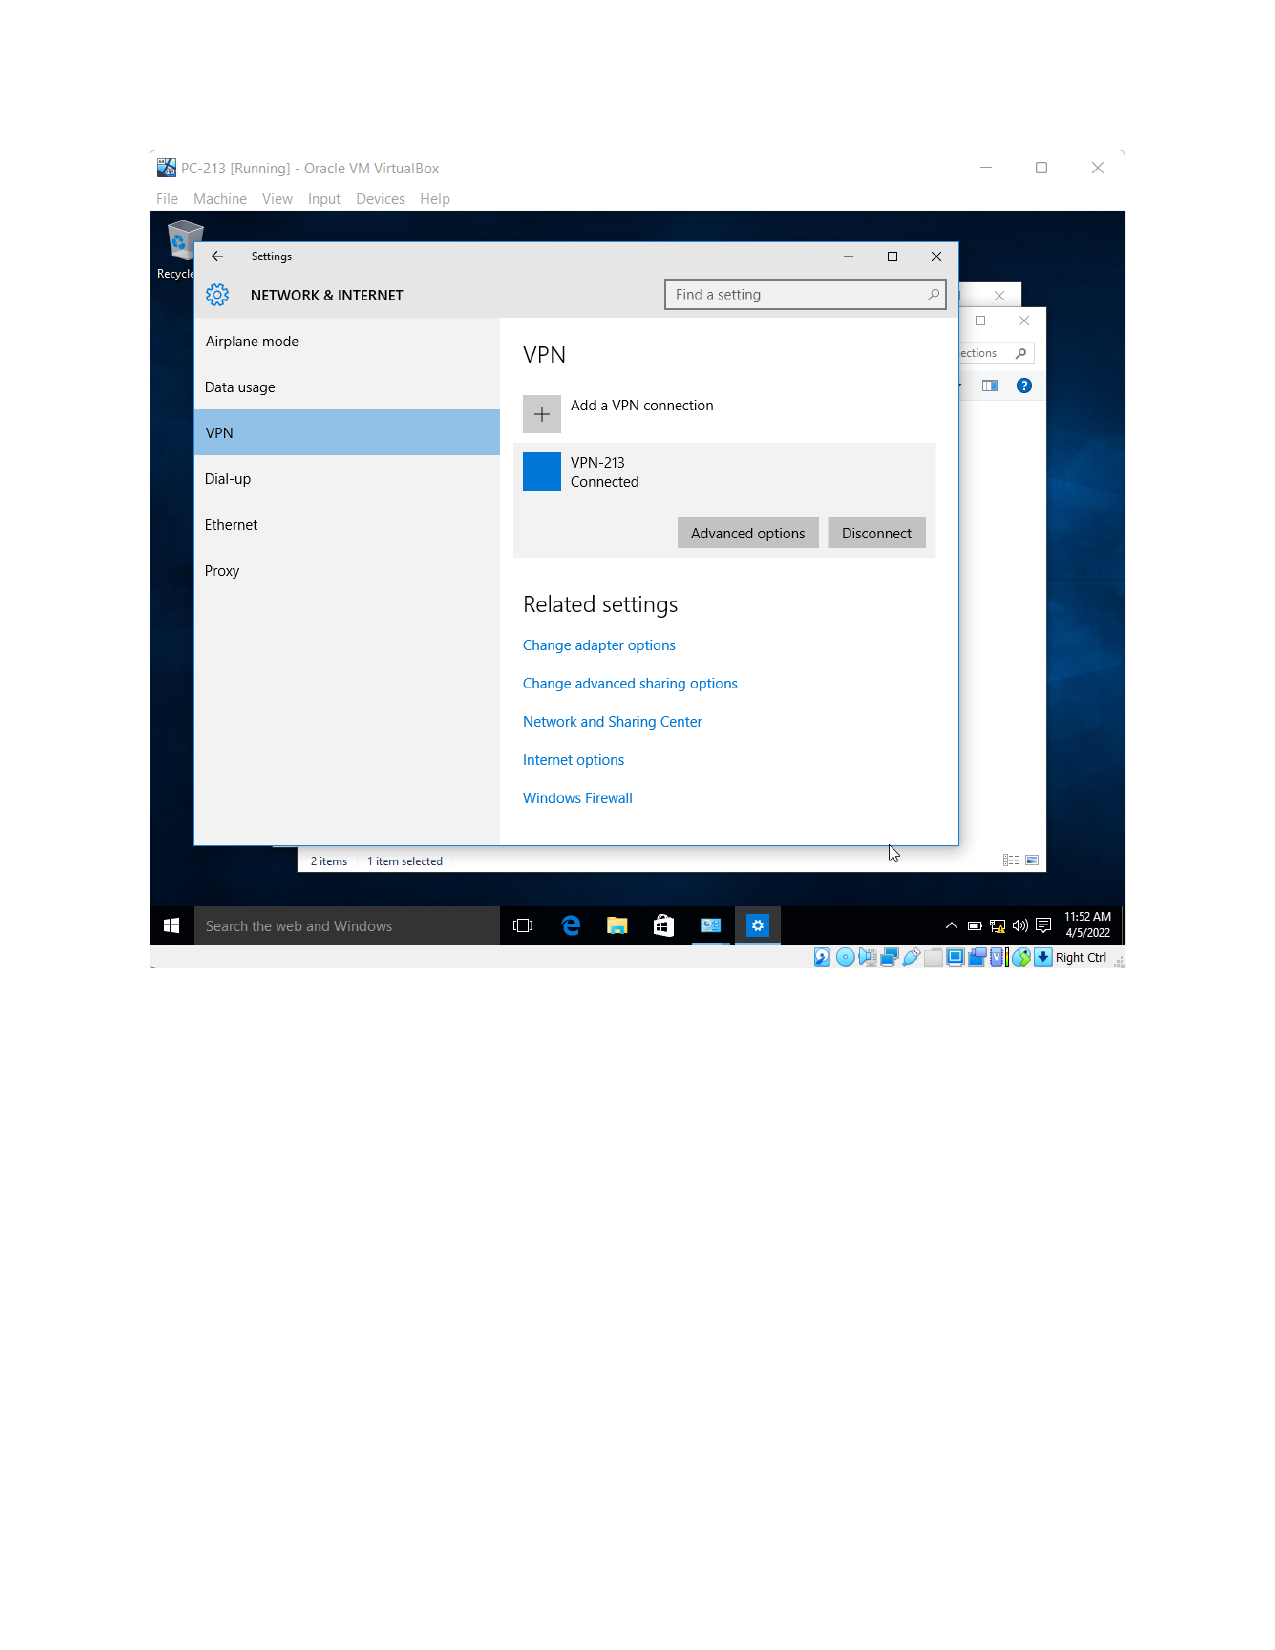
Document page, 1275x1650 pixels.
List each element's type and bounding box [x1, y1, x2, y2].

picture [150, 150, 1125, 968]
